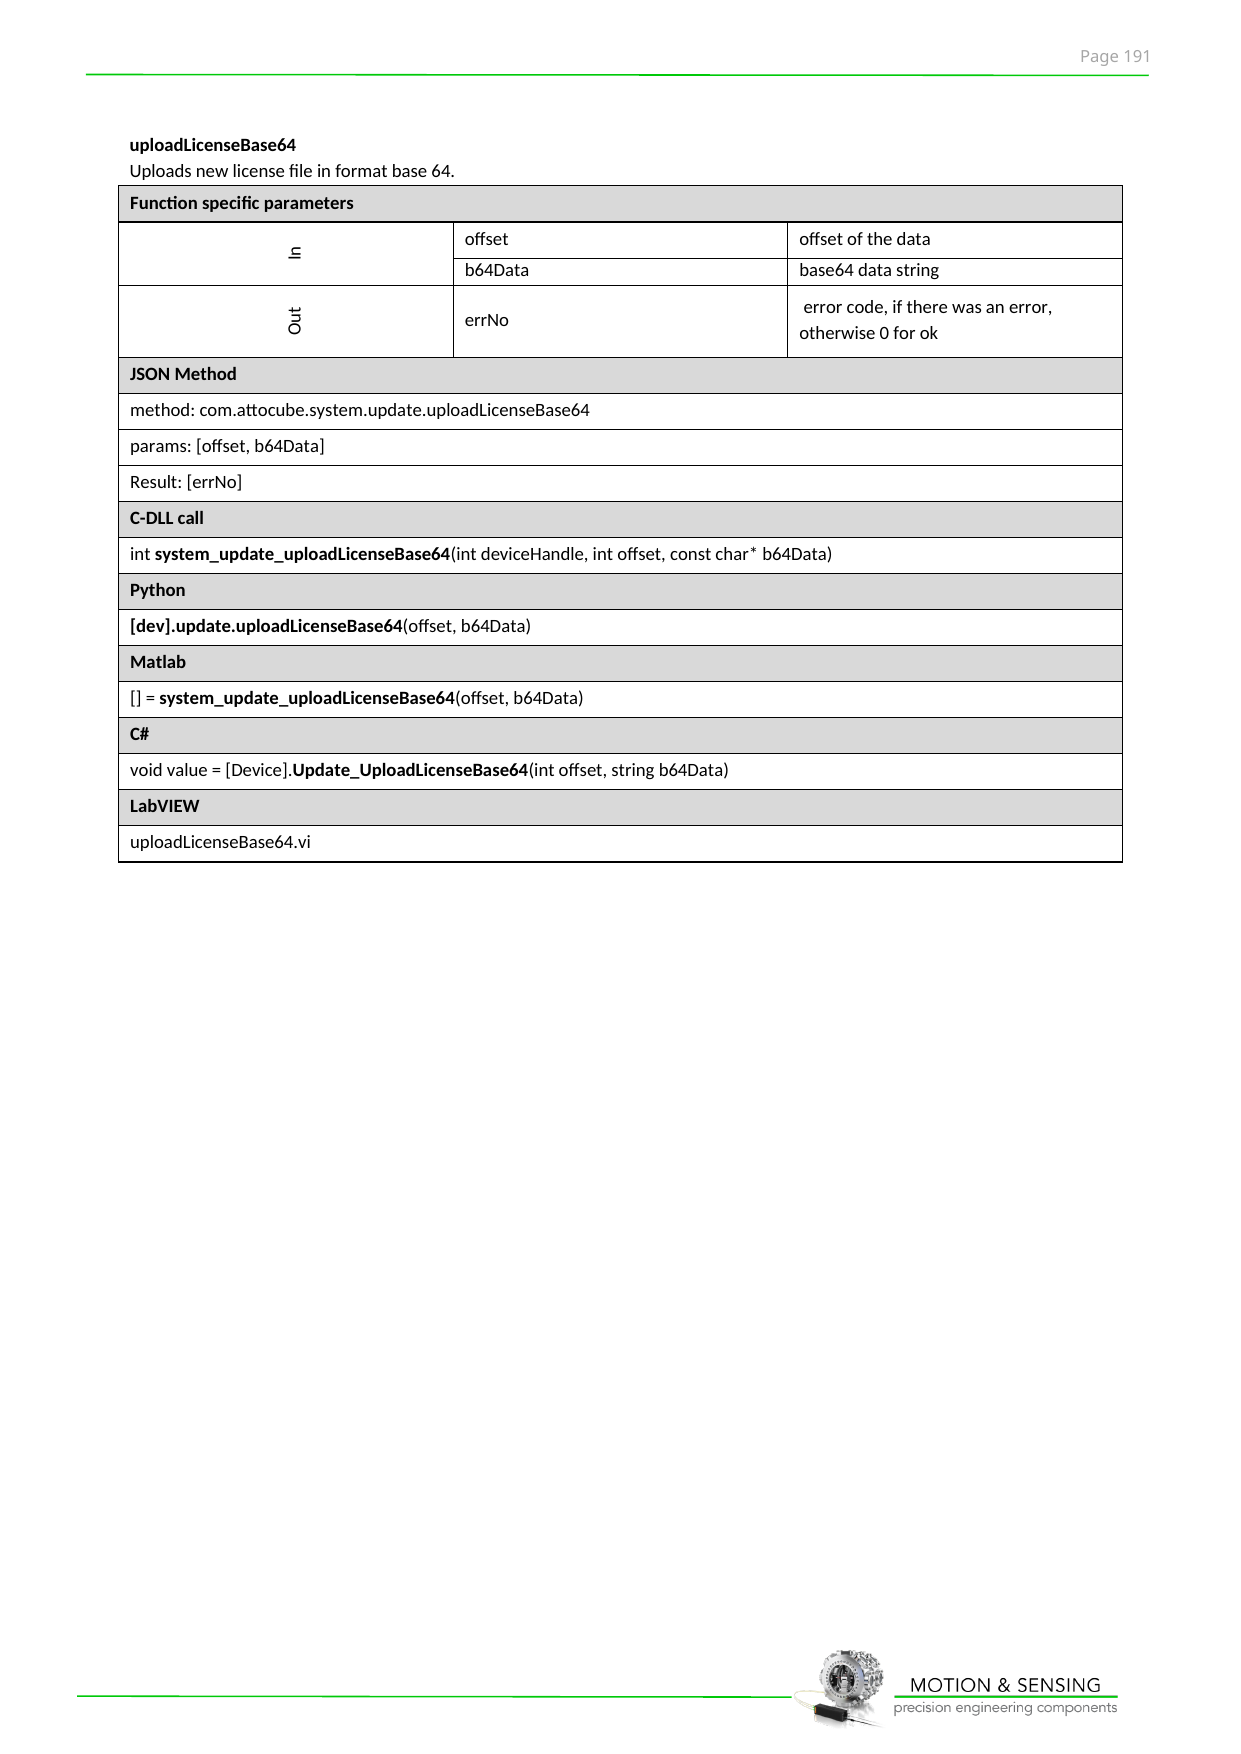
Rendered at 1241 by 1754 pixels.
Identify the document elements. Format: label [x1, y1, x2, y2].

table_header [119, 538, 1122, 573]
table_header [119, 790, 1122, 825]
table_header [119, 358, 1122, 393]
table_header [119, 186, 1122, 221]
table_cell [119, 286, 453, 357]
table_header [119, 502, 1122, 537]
picture [789, 1632, 1129, 1744]
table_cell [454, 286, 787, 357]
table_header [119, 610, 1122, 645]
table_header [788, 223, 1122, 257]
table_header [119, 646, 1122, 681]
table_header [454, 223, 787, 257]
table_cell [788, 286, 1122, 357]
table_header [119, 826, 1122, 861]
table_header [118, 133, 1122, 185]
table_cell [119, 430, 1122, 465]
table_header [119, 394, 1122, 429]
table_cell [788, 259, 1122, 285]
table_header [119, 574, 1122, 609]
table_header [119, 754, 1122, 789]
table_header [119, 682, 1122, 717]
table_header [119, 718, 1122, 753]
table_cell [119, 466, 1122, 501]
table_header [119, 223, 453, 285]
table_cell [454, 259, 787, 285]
